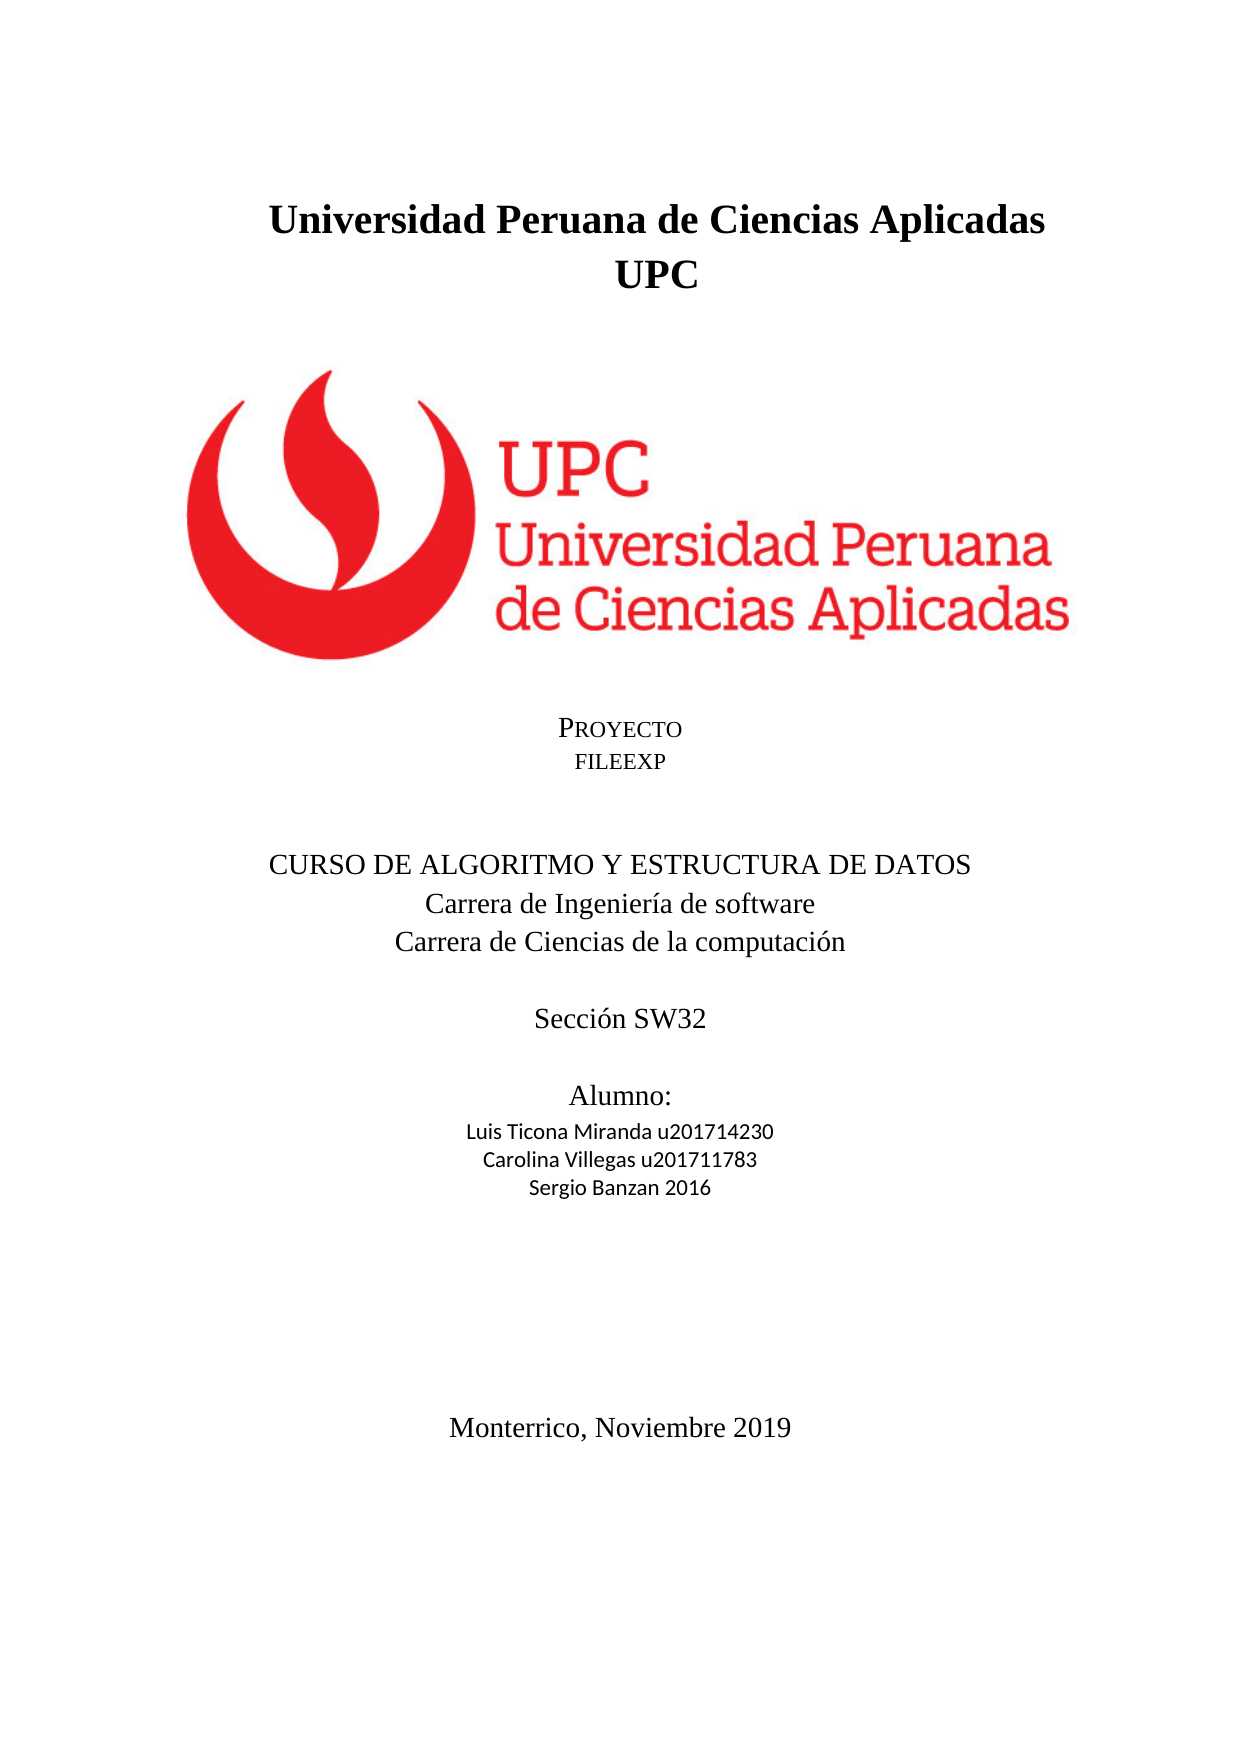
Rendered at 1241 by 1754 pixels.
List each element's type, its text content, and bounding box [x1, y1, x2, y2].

text PROYECTO [177, 710, 1063, 743]
text Luis Ticona Miranda u201714230 [177, 1117, 1063, 1145]
text Carrera de Ciencias de la computación [177, 924, 1063, 958]
picture [177, 363, 1096, 667]
text Sección SW32 [177, 1001, 1063, 1035]
text Alumno: [177, 1078, 1063, 1112]
text FILEEXP [177, 748, 1063, 774]
text Carrera de Ingeniería de software [177, 886, 1063, 919]
text UPC [177, 249, 1063, 297]
text Monterrico, Noviembre 2019 [177, 1410, 1063, 1444]
text Carolina Villegas u201711783 [177, 1145, 1063, 1173]
text Sergio Banzan 2016 [177, 1173, 1063, 1201]
text CURSO DE ALGORITMO Y ESTRUCTURA DE DATOS [177, 847, 1063, 881]
text Universidad Peruana de Ciencias Aplicadas [177, 194, 1063, 242]
